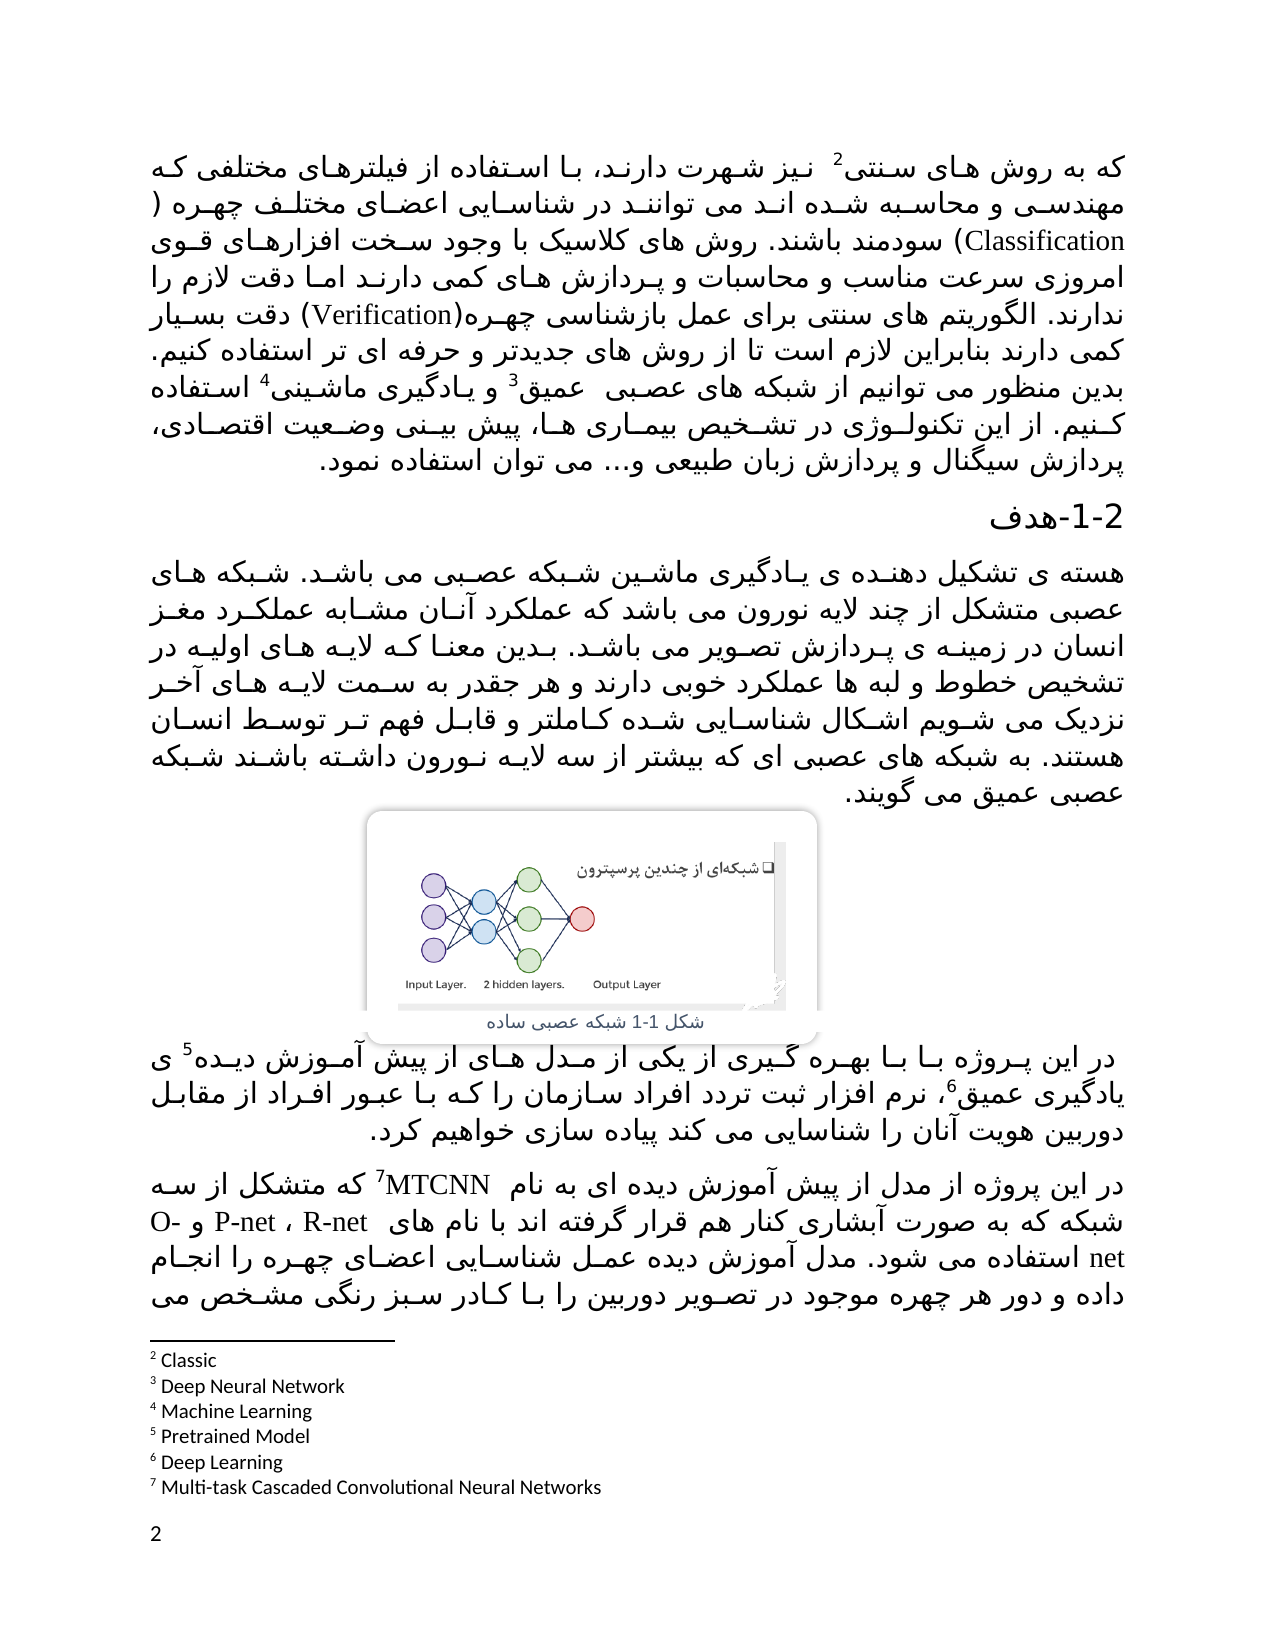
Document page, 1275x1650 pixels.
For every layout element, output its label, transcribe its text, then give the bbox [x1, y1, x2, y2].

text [150, 1167, 1125, 1311]
picture [398, 842, 786, 1010]
text هسته ی تشکیل دهنده ی یادگیری ماشین شبکه عصبی می باشد. شبکه های عصبی متشکل از چند لایه نورون می باشد که عملکرد آنان مشابه عملکرد مغز انسان در زمینه ی پردازش تصویر می باشد. بدین معنا که لایه های اولیه در تشخیص خطوط و لبه ها عملکرد خوبی دارند و هر جقدر به سمت لایه های آخر نزدیک می شویم اشکال شناسایی شده کاملتر و قابل فهم تر توسط انسان هستند. به شبکه های عصبی ای که بیشتر از سه لایه نورون داشته باشند شبکه عصبی عمیق می گویند. [150, 556, 1125, 809]
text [150, 150, 1125, 478]
text در این پروژه با با بهره گیری از یکی از مدل های از پیش آموزش دیده ی یادگیری عمیق، نرم افزار ثبت تردد افراد سازمان را که با عبور افراد از مقابل دوربین هویت آنان را شناسایی می کند پیاده سازی خواهیم کرد. [150, 1040, 1125, 1147]
text 1-2-هدف [150, 497, 1125, 536]
